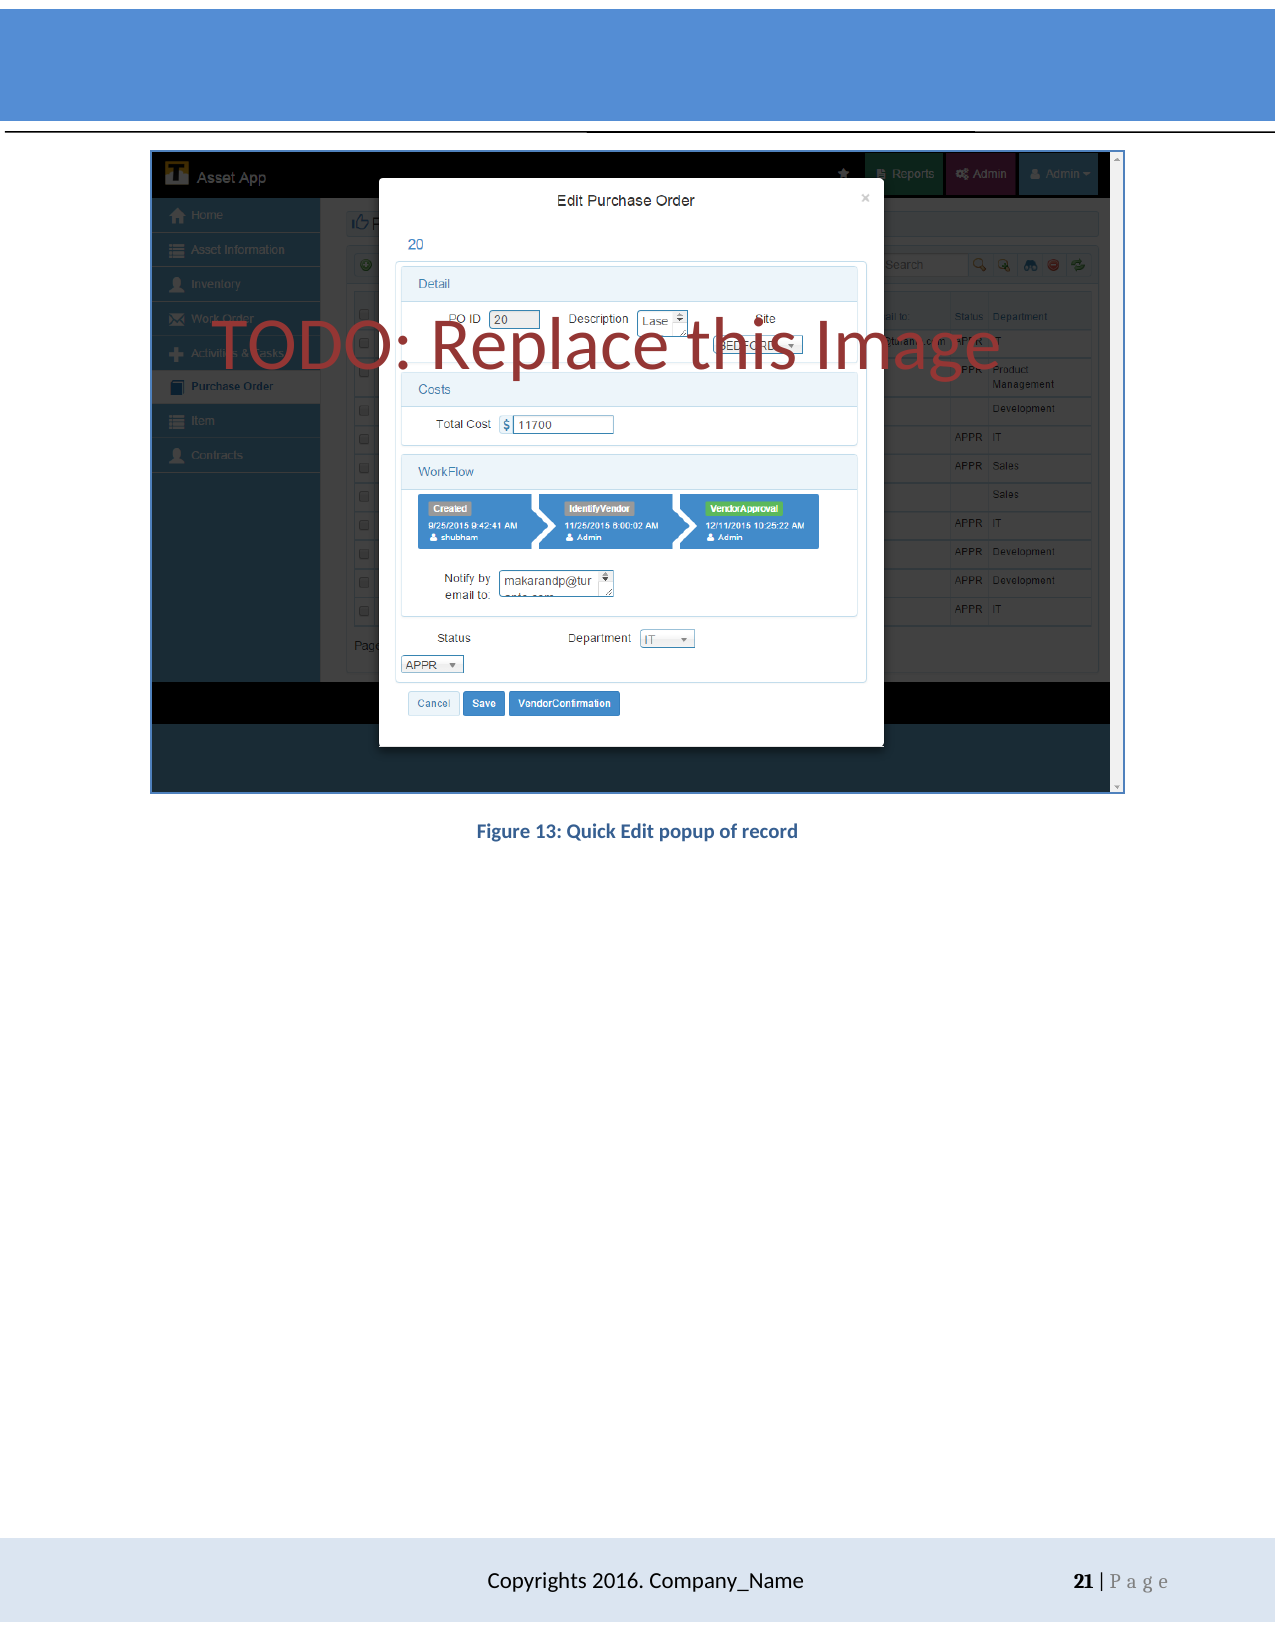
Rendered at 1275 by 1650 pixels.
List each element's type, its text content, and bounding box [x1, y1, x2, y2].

picture [152, 152, 1123, 792]
